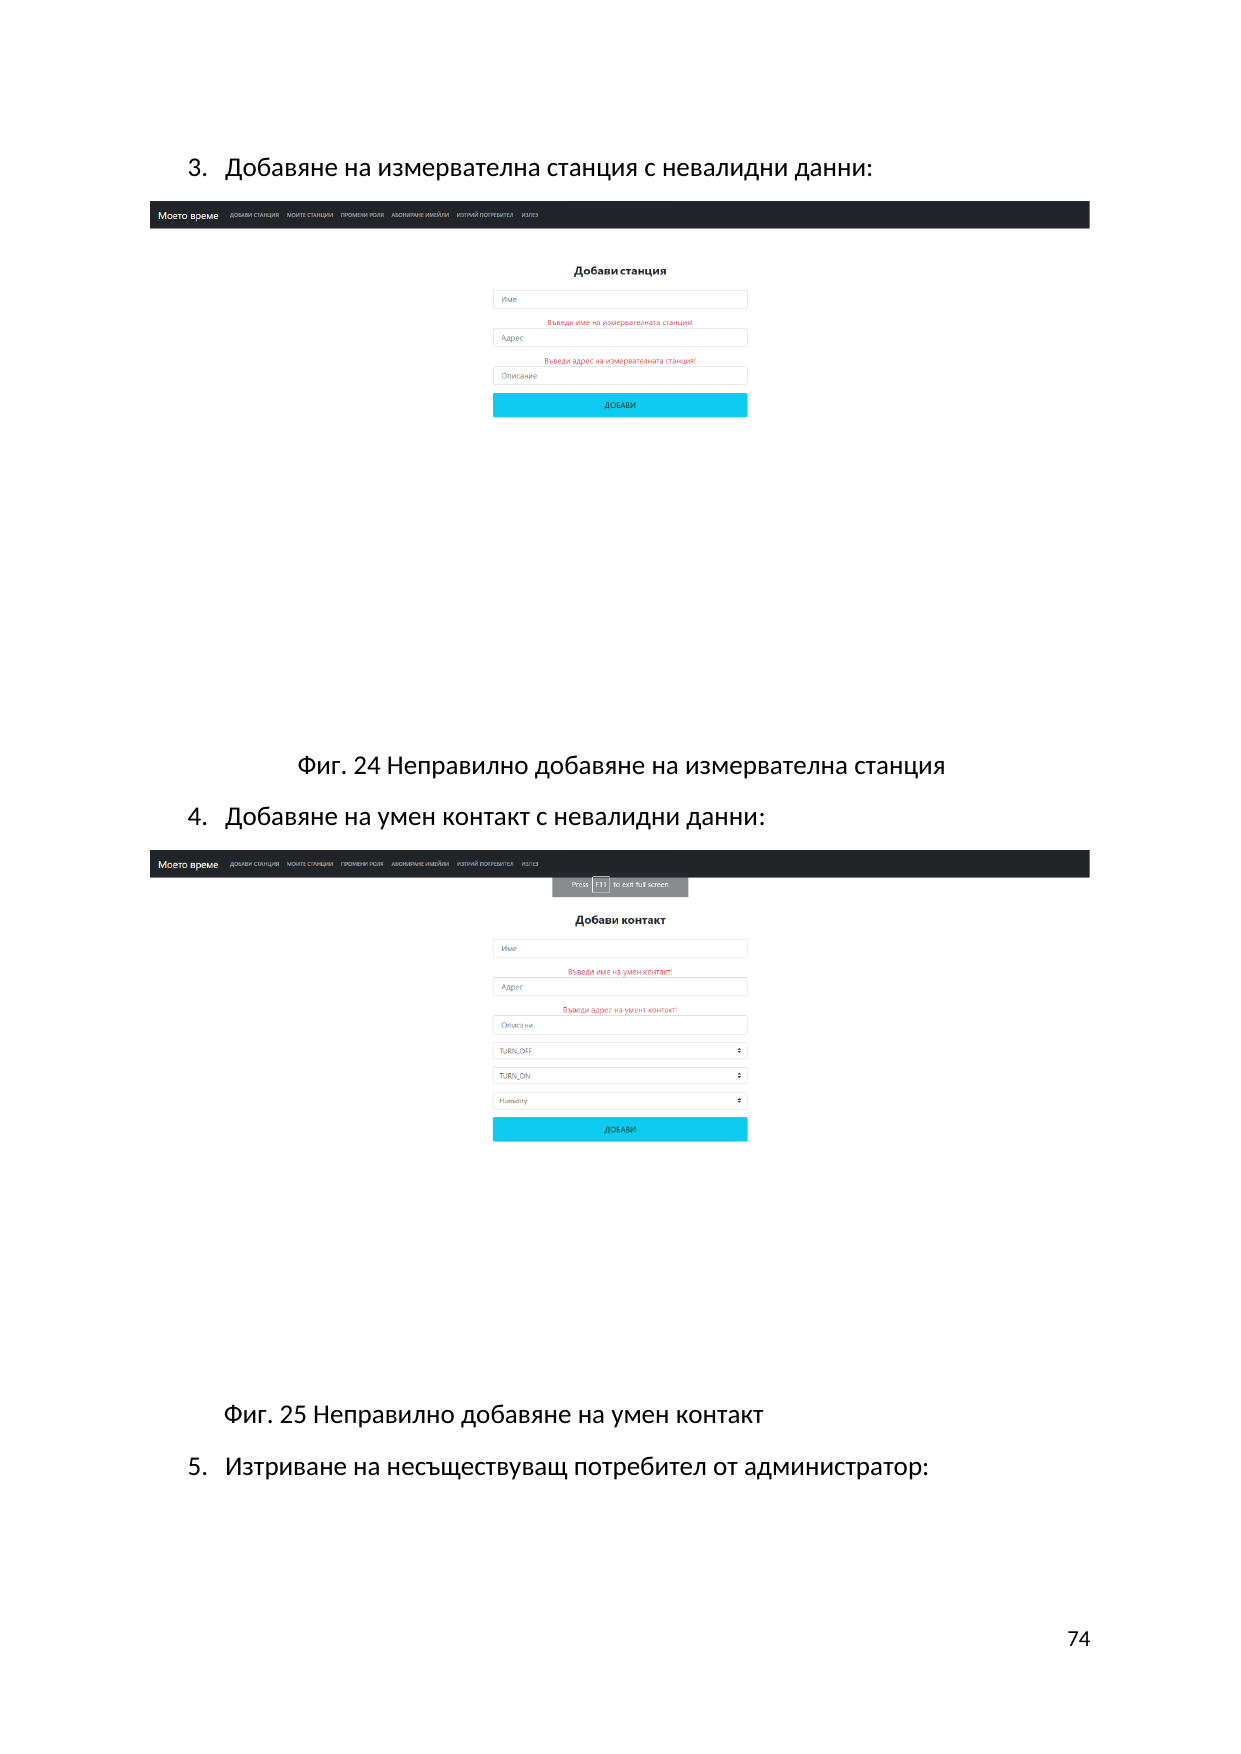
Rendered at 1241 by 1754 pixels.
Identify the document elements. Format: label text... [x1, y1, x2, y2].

text Фиг. 25 Неправилно добавяне на умен контакт [150, 1397, 1090, 1430]
picture [150, 201, 1090, 730]
list Добавяне на умен контакт с невалидни данни: [187, 799, 1090, 832]
text Фиг. 24 Неправилно добавяне на измервателна станция [150, 748, 1090, 781]
picture [150, 850, 1090, 1379]
list Изтриване на несъществуващ потребител от администратор: [187, 1449, 1090, 1482]
list Добавяне на измервателна станция с невалидни данни: [187, 150, 1090, 183]
